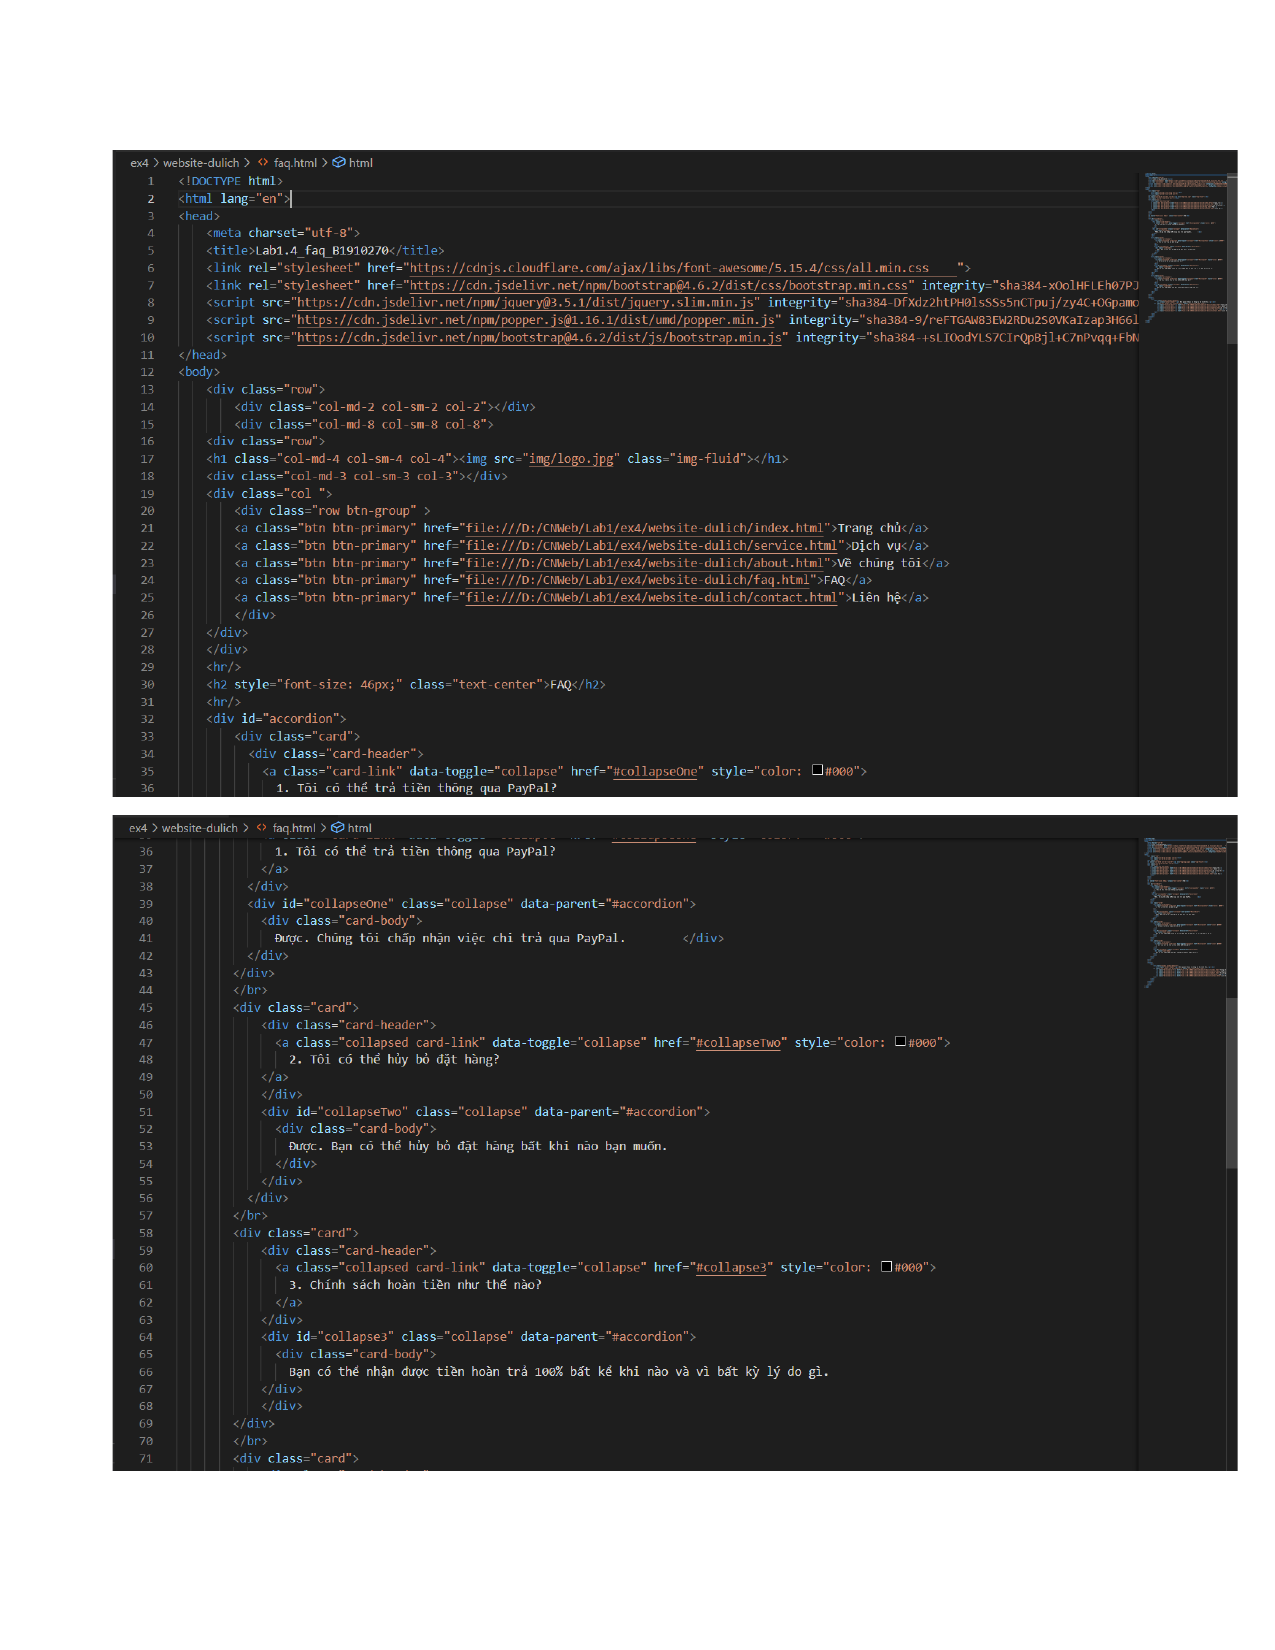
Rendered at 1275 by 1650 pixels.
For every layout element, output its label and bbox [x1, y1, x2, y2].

picture [112, 815, 1238, 1471]
picture [112, 150, 1238, 797]
